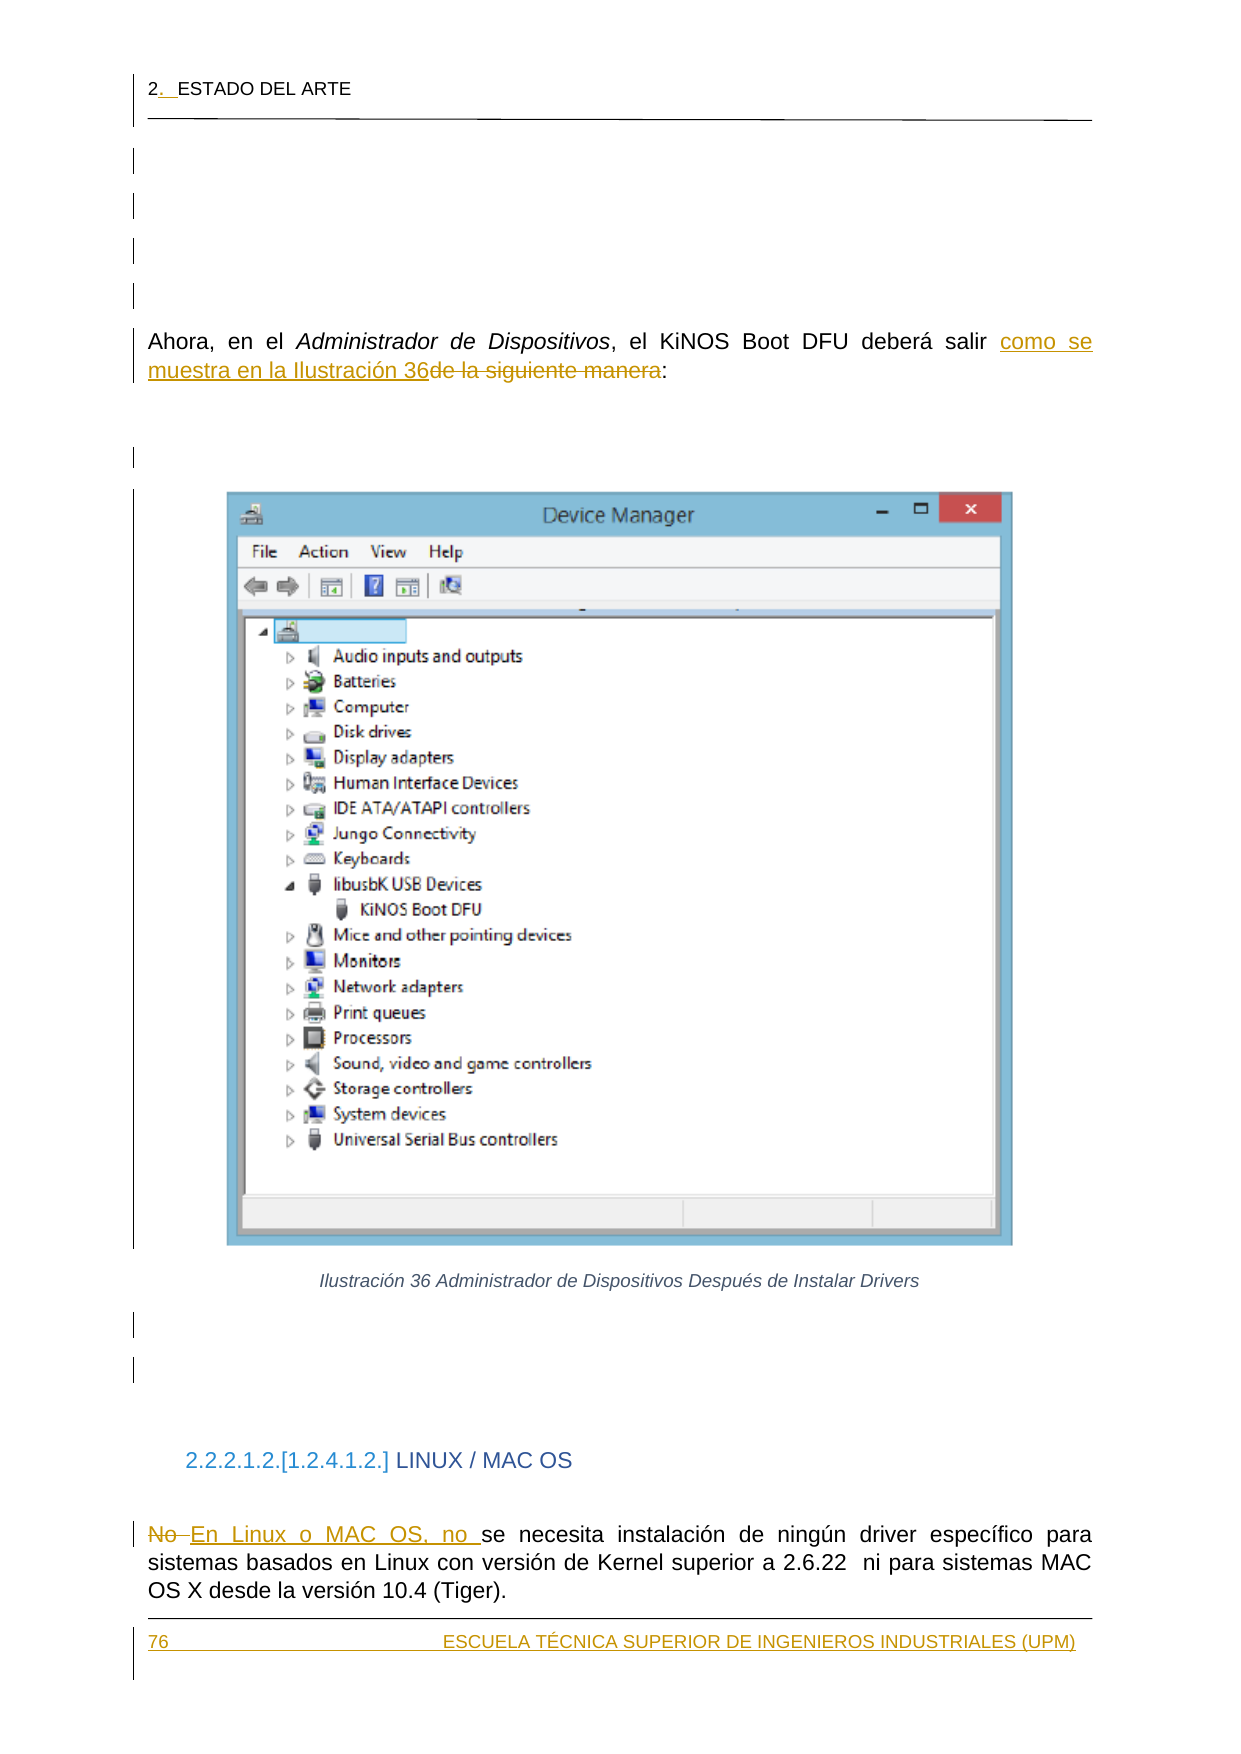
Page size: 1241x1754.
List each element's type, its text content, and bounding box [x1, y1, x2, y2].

text Ahora, en el Administrador de Dispositivos, el KiNOS Boot DFU deberá salir Ilustración 32: [148, 328, 1092, 383]
text se necesita instalación de ningún driver específico para sistemas basados en Linux con versión de Kernel superior a 2.6.22 ni para sistemas MAC OS X desde la versión 10.4 (Tiger). [148, 1521, 1092, 1604]
subtitle LINUX / MAC OS [185, 1447, 1092, 1473]
picture [224, 489, 1016, 1249]
